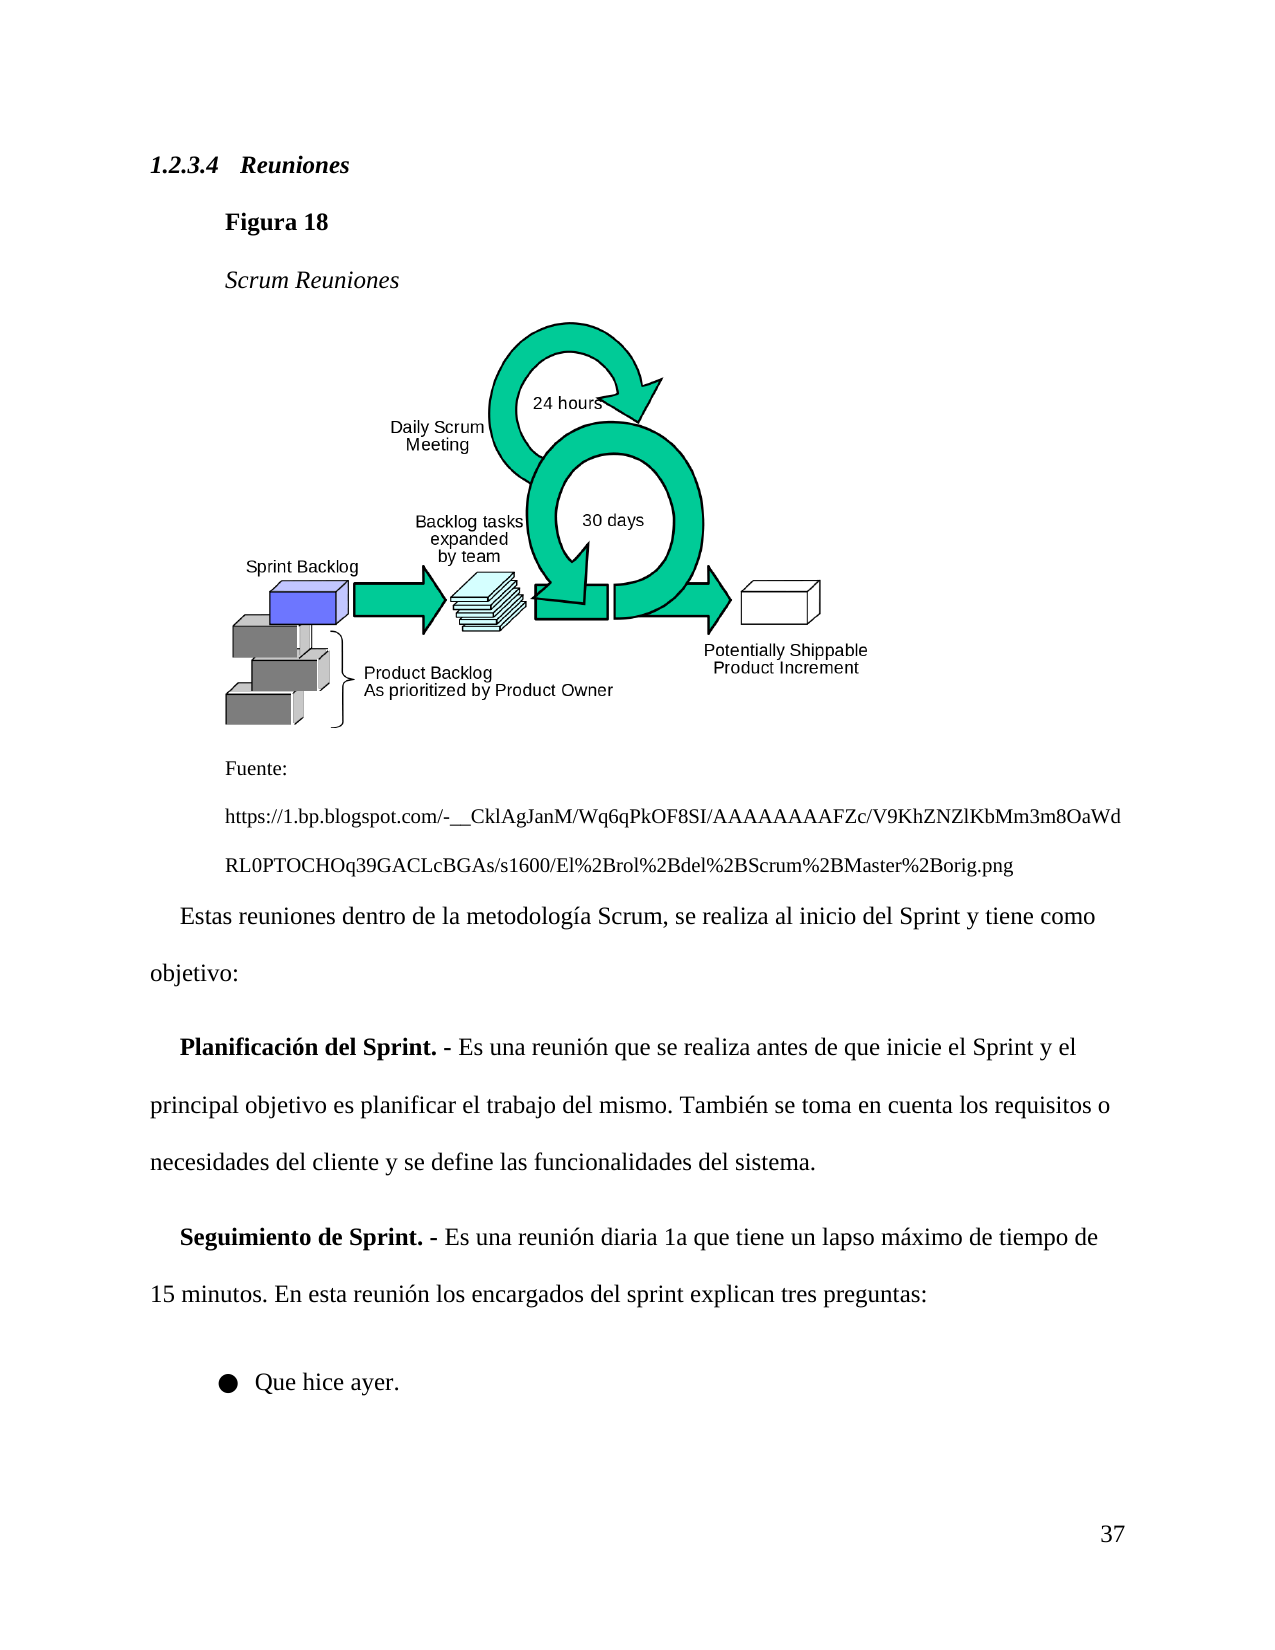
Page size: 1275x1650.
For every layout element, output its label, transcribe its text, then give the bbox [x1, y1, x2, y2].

text Fuente: https://1.bp.blogspot.com/-__CklAgJanM/Wq6qPkOF8SI/AAAAAAAAFZc/V9KhZNZlKbMm3m8OaWdRL0PTOCHOq39GACLcBGAs/s1600/El%2Brol%2Bdel%2BScrum%2BMaster%2Borig.png [225, 756, 1125, 877]
subtitle Reuniones [150, 150, 1125, 179]
text Seguimiento de Sprint. - Es una reunión diaria 1a que tiene un lapso máximo de tiempo de 15 minutos. En esta reunión los encargados del sprint explican tres preguntas: [150, 1222, 1125, 1308]
text Planificación del Sprint. - Es una reunión que se realiza antes de que inicie el Sprint y el principal objetivo es planificar el trabajo del mismo. También se toma en cuenta los requisitos o necesidades del cliente y se define las funcionalidades del sistema. [150, 1032, 1125, 1176]
list Que hice ayer. [217, 1353, 1125, 1404]
text Figura 18 Scrum Reuniones [225, 207, 1125, 294]
text Estas reuniones dentro de la metodología Scrum, se realiza al inicio del Sprint y tiene como objetivo: [150, 901, 1125, 987]
picture [225, 322, 867, 728]
